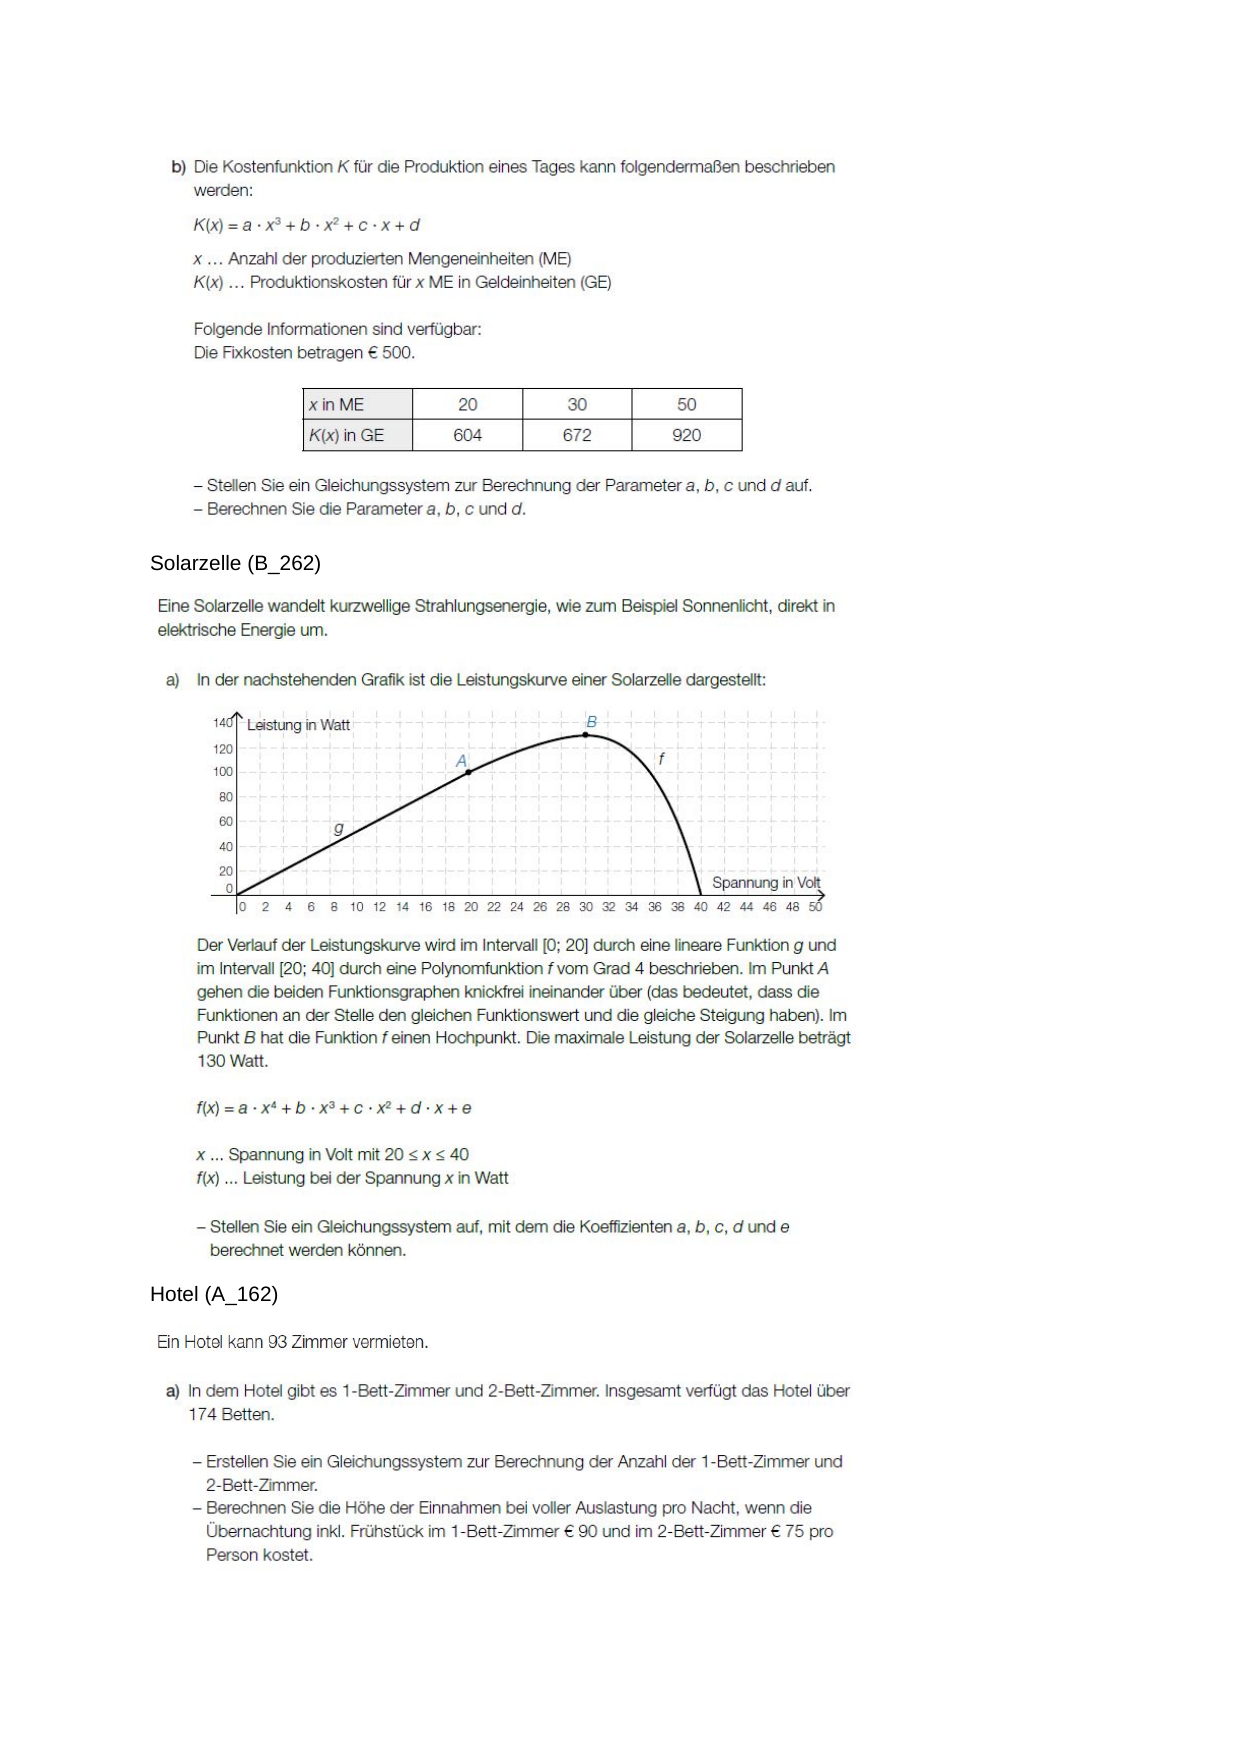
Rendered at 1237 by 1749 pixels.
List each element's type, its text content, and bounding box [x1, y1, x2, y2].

picture [150, 658, 859, 1264]
text Hotel (A_162) [150, 1282, 1086, 1306]
picture [150, 1373, 860, 1571]
picture [150, 1324, 860, 1356]
picture [150, 149, 860, 532]
text Solarzelle (B_262) [150, 551, 1086, 575]
picture [150, 593, 859, 641]
